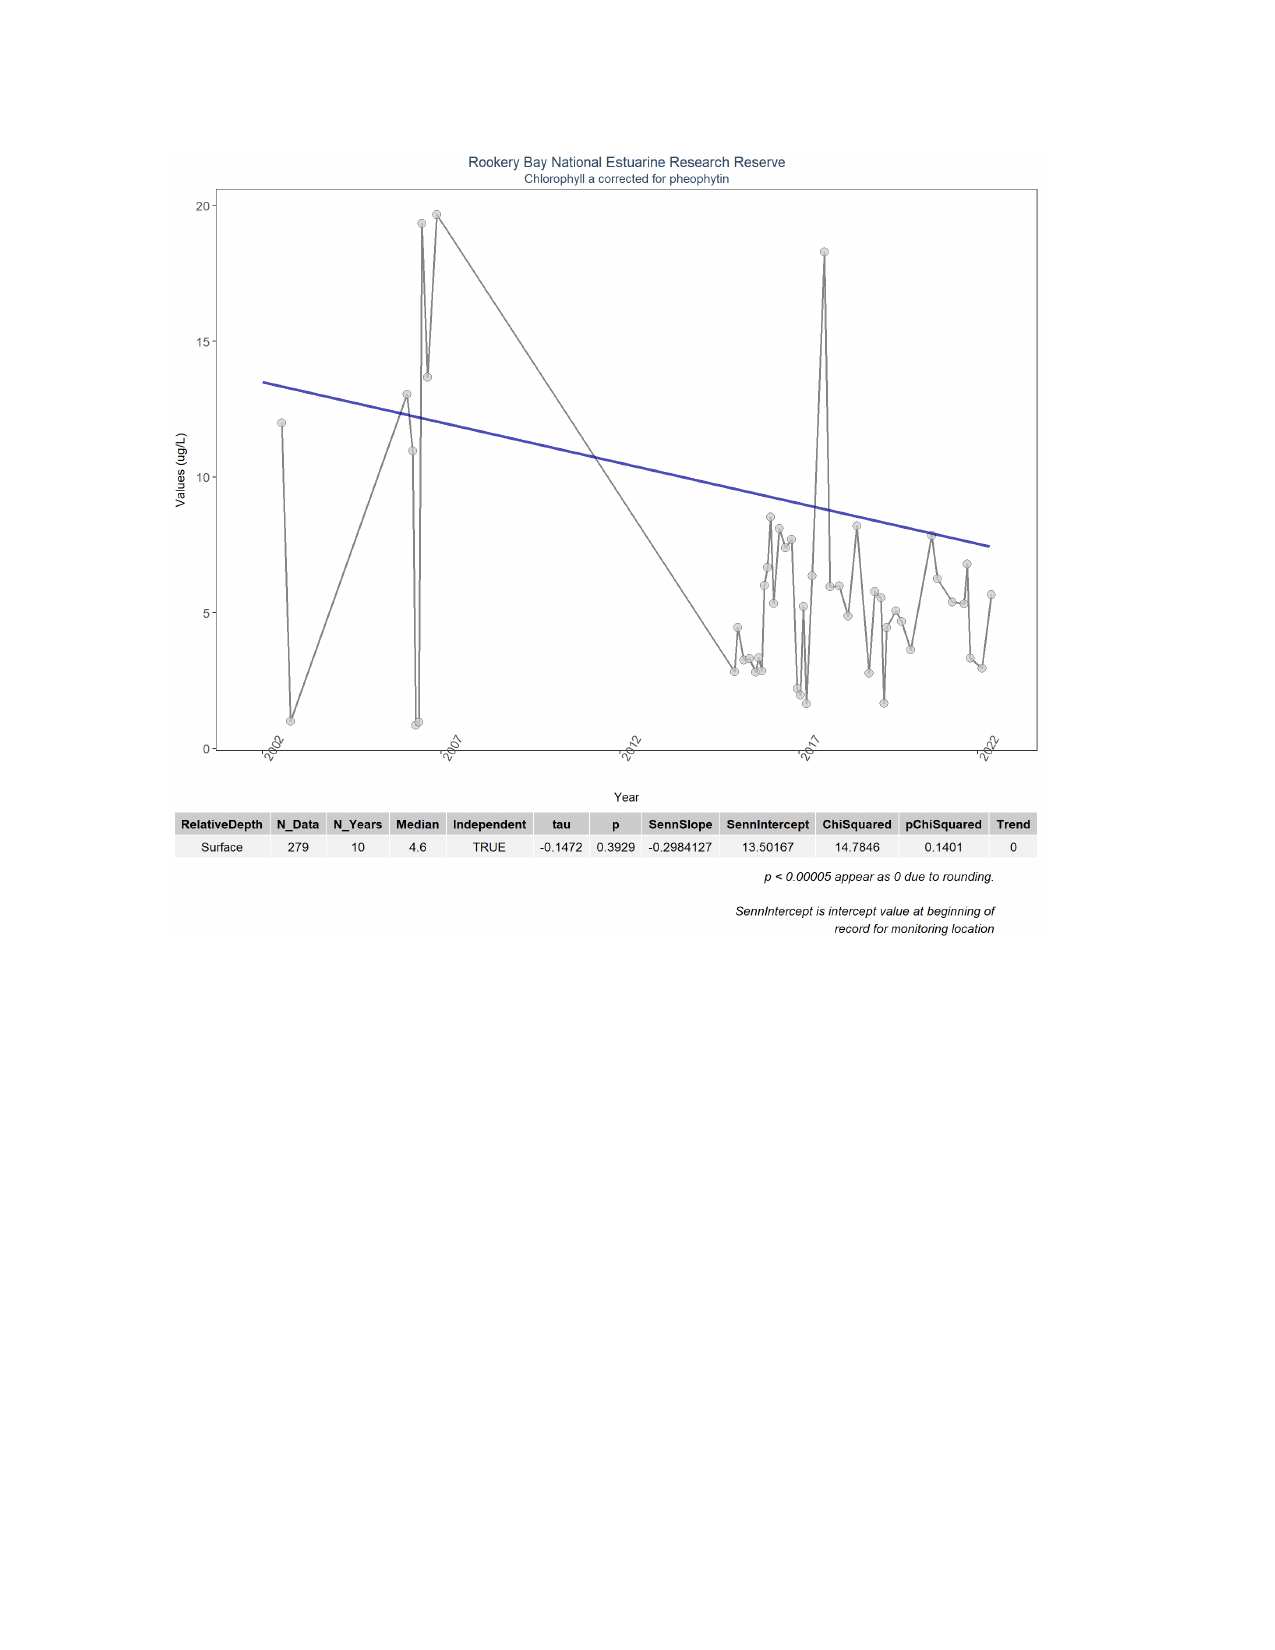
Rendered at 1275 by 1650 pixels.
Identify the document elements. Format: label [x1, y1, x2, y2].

picture [168, 150, 1044, 938]
